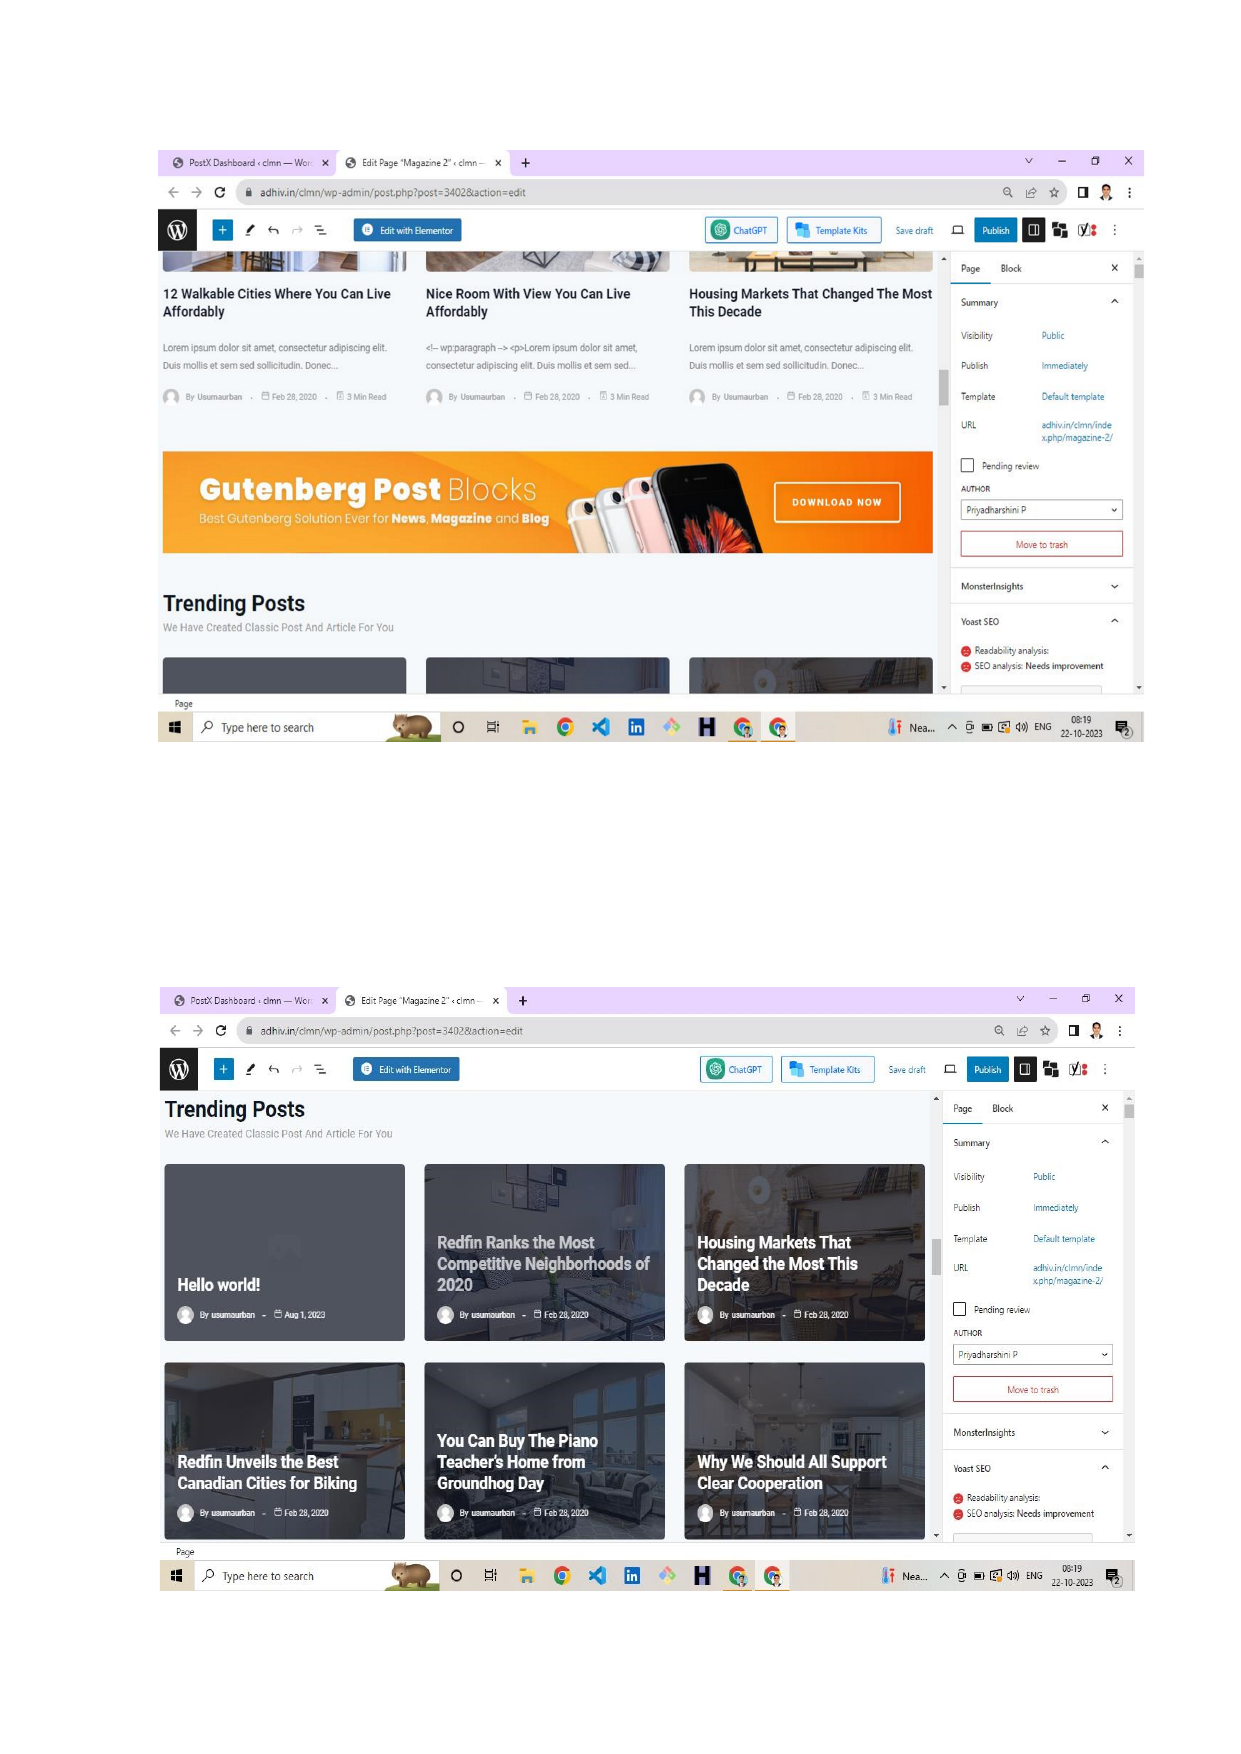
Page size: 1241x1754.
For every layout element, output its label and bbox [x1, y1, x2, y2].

picture [159, 987, 1135, 1591]
picture [157, 150, 1145, 742]
